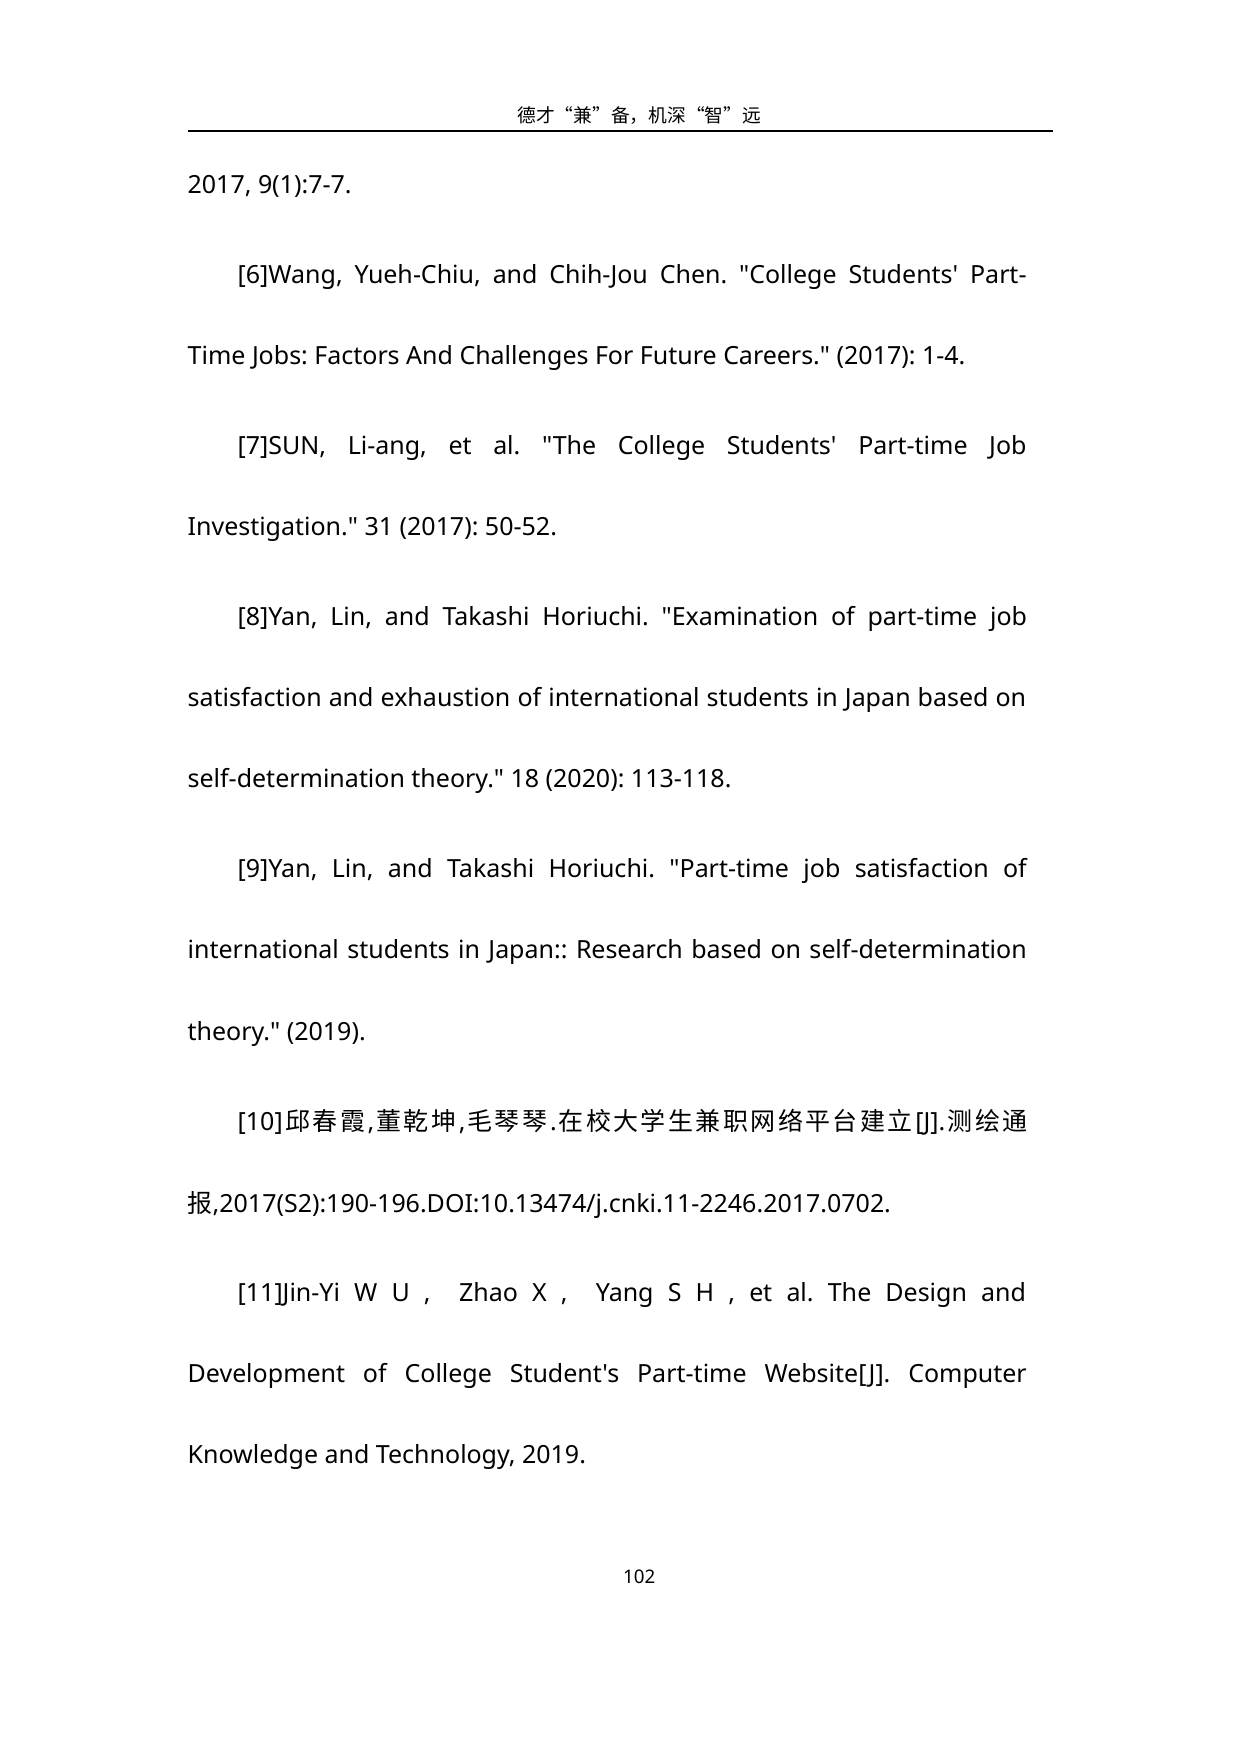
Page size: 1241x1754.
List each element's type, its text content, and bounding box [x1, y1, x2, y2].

text [7]SUN, Li-ang, et al. "The College Students' Part-time Job Investigation." 31 (2017): 50-52. [187, 412, 1028, 558]
text [8]Yan, Lin, and Takashi Horiuchi. "Examination of part-time job satisfaction and exhaustion of international students in Japan based on self-determination theory." 18 (2020): 113-118. [187, 583, 1028, 811]
text [11]Jin-Yi W U , Zhao X , Yang S H , et al. The Design and Development of College Student's Part-time Website[J]. Computer Knowledge and Technology, 2019. [187, 1259, 1028, 1486]
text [187, 151, 1028, 216]
text [9]Yan, Lin, and Takashi Horiuchi. "Part-time job satisfaction of international students in Japan:: Research based on self-determination theory." (2019). [187, 835, 1028, 1063]
text [10]邱春霞,董乾坤,毛琴琴.在校大学生兼职网络平台建立[J].测绘通报,2017(S2):190-196.DOI:10.13474/j.cnki.11-2246.2017.0702. [187, 1087, 1028, 1234]
text [6]Wang, Yueh-Chiu, and Chih-Jou Chen. "College Students' Part-Time Jobs: Factors And Challenges For Future Careers." (2017): 1-4. [187, 241, 1028, 387]
